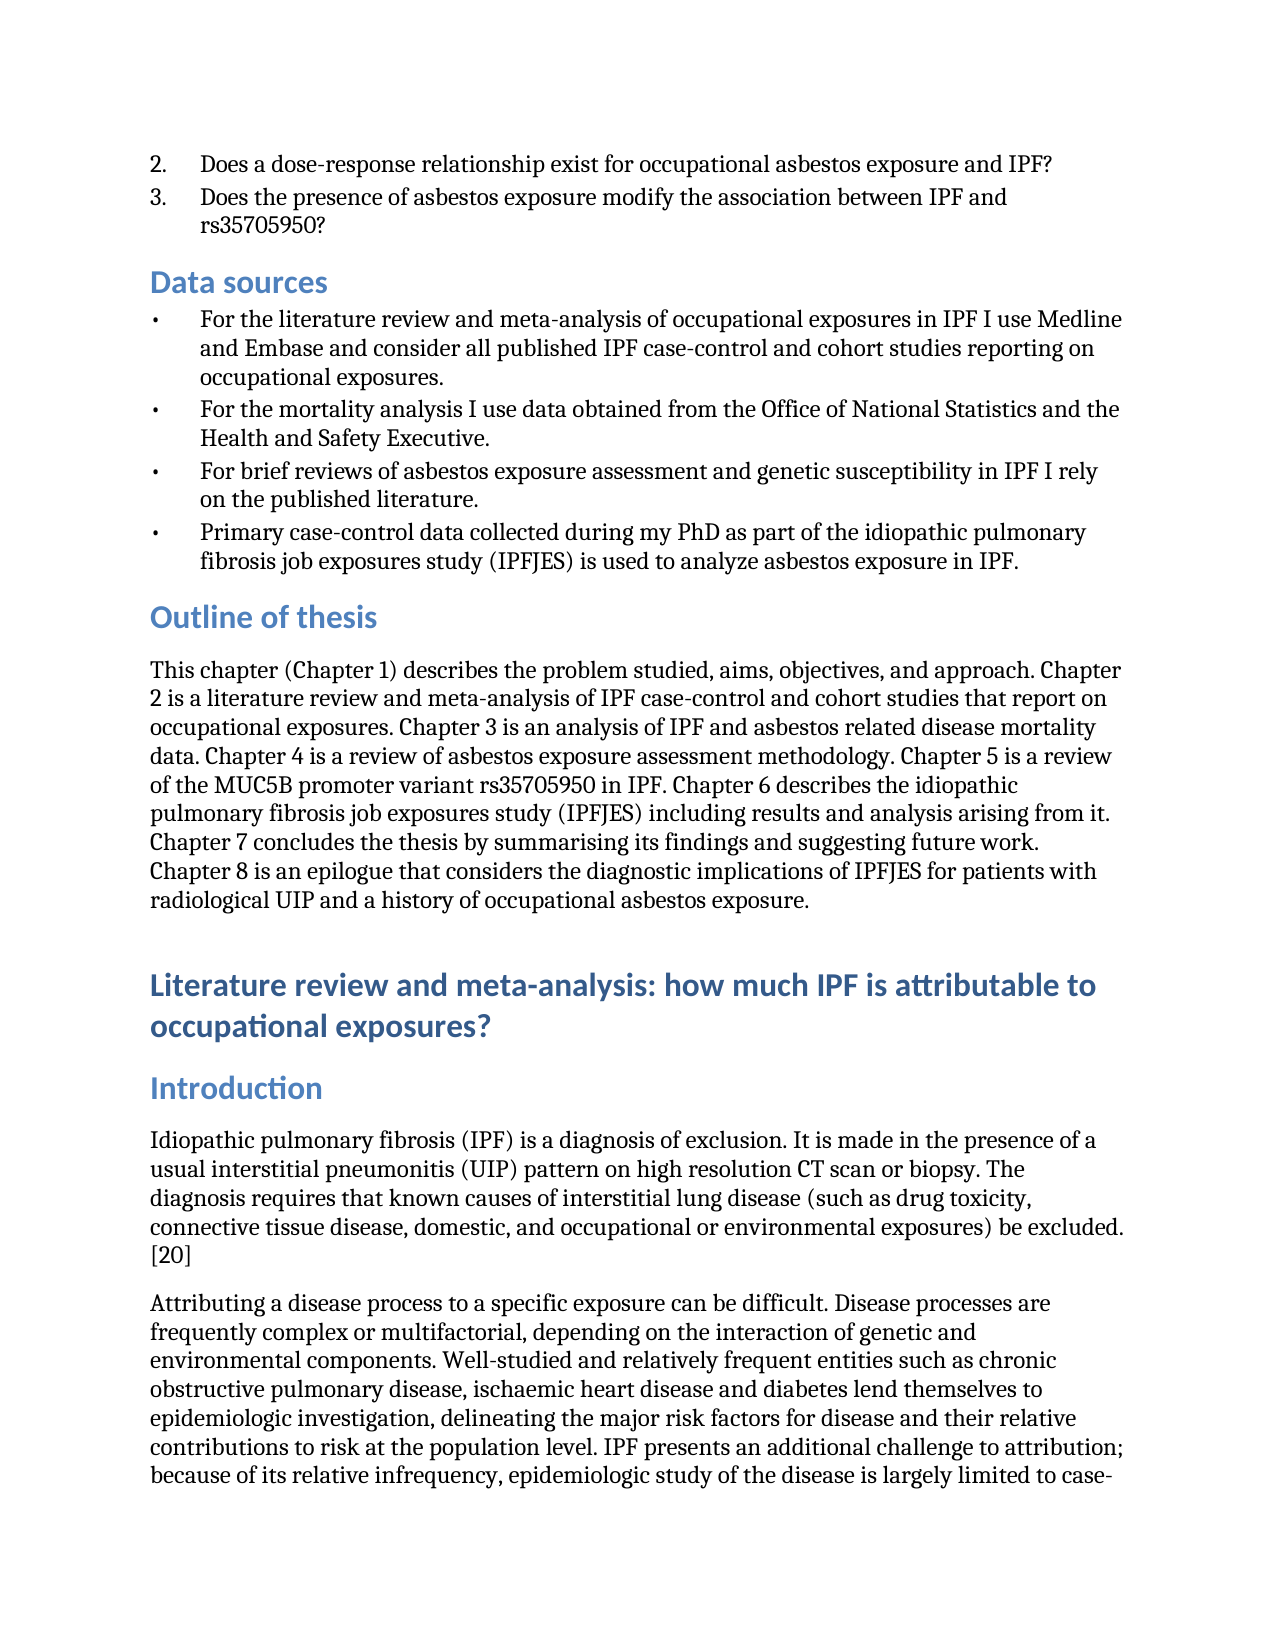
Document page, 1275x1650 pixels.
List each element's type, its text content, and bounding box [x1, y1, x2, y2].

list Primary case-control data collected during my PhD as part of the idiopathic pulmonary fibrosis job exposures study (IPFJES) is used to analyze asbestos exposure in IPF. [150, 518, 1125, 575]
text Idiopathic pulmonary fibrosis (IPF) is a diagnosis of exclusion. It is made in the presence of a usual interstitial pneumonitis (UIP) pattern on high resolution CT scan or biopsy. The diagnosis requires that known causes of interstitial lung disease (such as drug toxicity, connective tissue disease, domestic, and occupational or environmental exposures) be excluded.[20] [150, 1126, 1125, 1270]
text This chapter (Chapter 1) describes the problem studied, aims, objectives, and approach. Chapter 2 is a literature review and meta-analysis of IPF case-control and cohort studies that report on occupational exposures. Chapter 3 is an analysis of IPF and asbestos related disease mortality data. Chapter 4 is a review of asbestos exposure assessment methodology. Chapter 5 is a review of the MUC5B promoter variant rs35705950 in IPF. Chapter 6 describes the idiopathic pulmonary fibrosis job exposures study (IPFJES) including results and analysis arising from it. Chapter 7 concludes the thesis by summarising its findings and suggesting future work. Chapter 8 is an epilogue that considers the diagnostic implications of IPFJES for patients with radiological UIP and a history of occupational asbestos exposure. [150, 656, 1125, 914]
subtitle Outline of thesis [150, 596, 1125, 637]
subtitle Data sources [150, 261, 1125, 302]
subtitle Introduction [150, 1067, 1125, 1107]
list For the mortality analysis I use data obtained from the Office of National Statistics and the Health and Safety Executive. [150, 395, 1125, 453]
list For the literature review and meta-analysis of occupational exposures in IPF I use Medline and Embase and consider all published IPF case-control and cohort studies reporting on occupational exposures. [150, 305, 1125, 392]
list Does the presence of asbestos exposure modify the association between IPF and rs35705950? [150, 182, 1125, 240]
list Does a dose-response relationship exist for occupational asbestos exposure and IPF? [150, 150, 1125, 179]
subtitle Literature review and meta-analysis: how much IPF is attributable to occupational exposures? [150, 964, 1125, 1046]
list For brief reviews of asbestos exposure assessment and genetic susceptibility in IPF I rely on the published literature. [150, 457, 1125, 514]
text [150, 1289, 1125, 1490]
